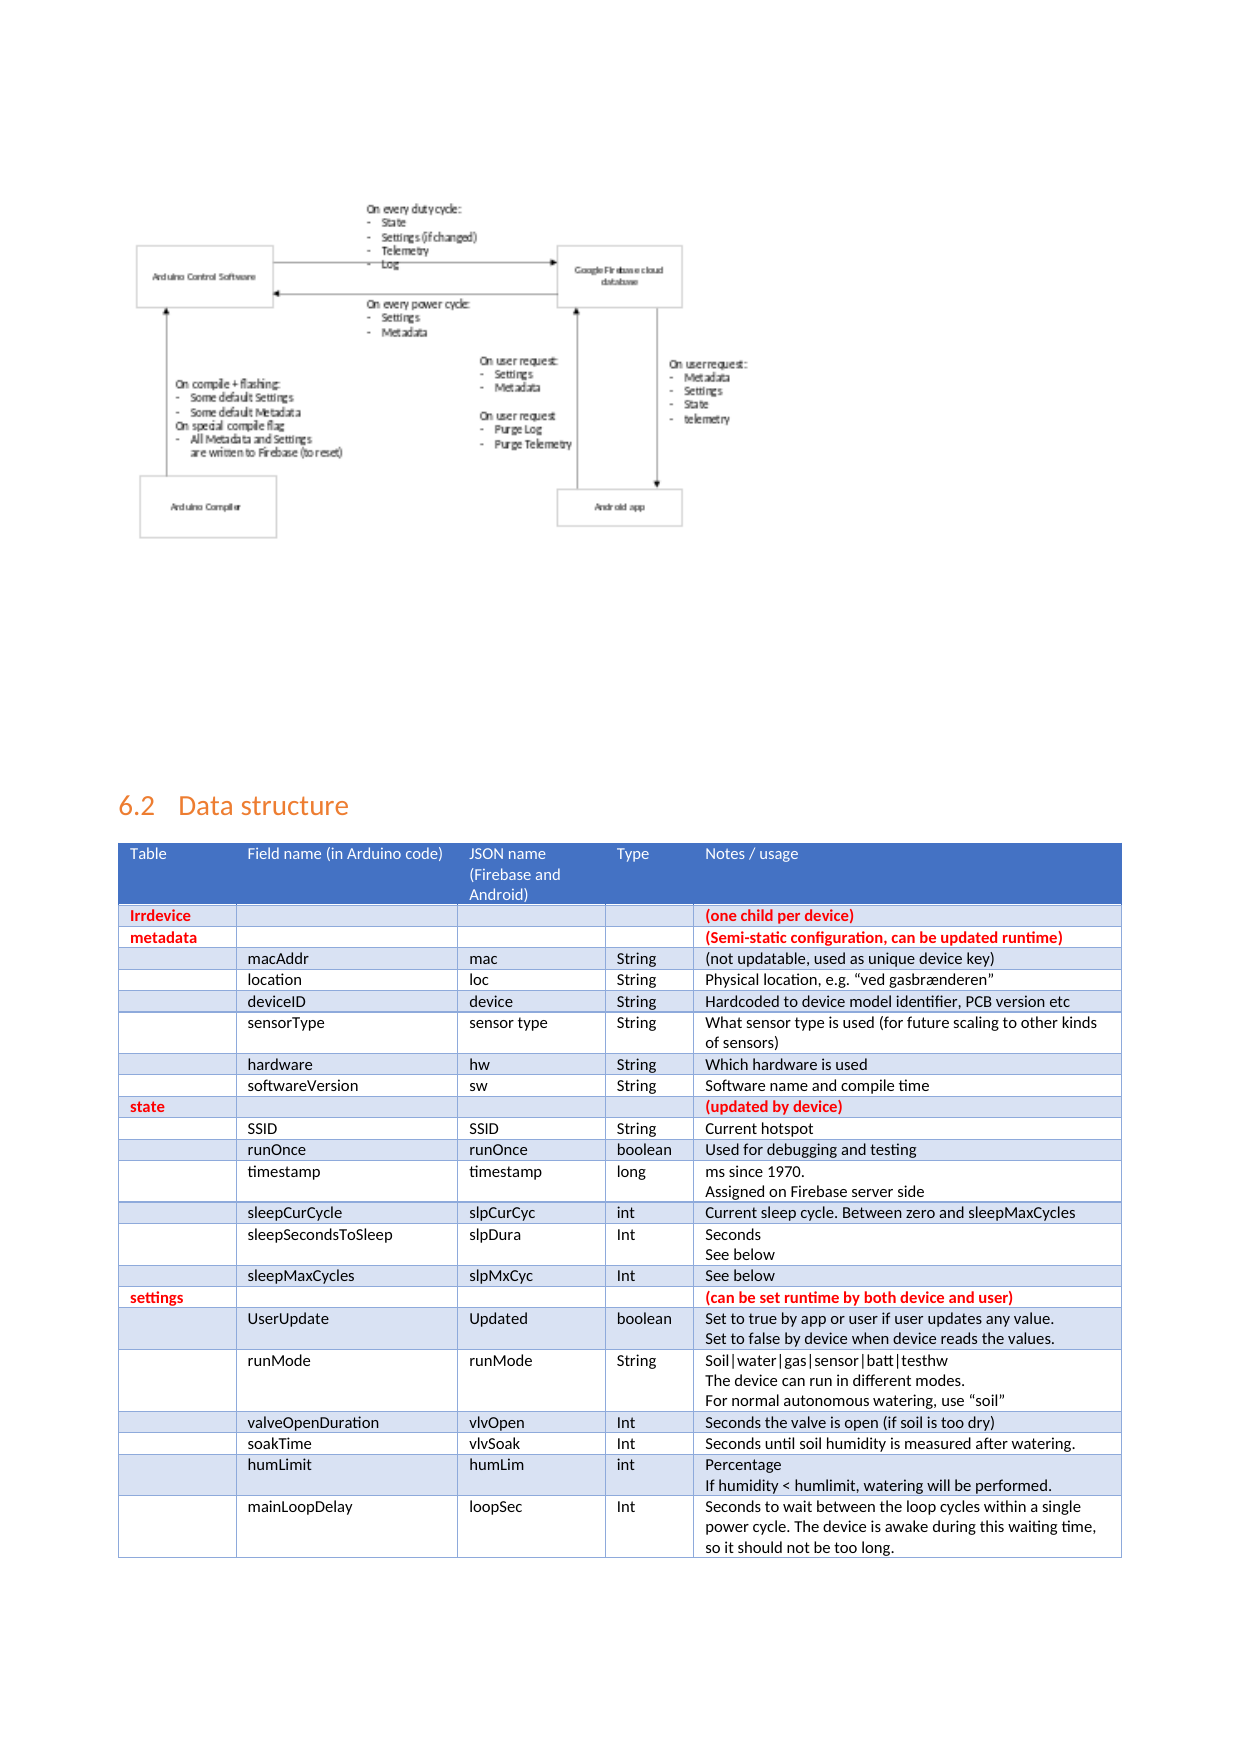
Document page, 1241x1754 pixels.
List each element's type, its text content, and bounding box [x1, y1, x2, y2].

table_cell sleepMaxCycles [237, 1266, 457, 1286]
table_cell vlvSoak [458, 1433, 605, 1453]
table_cell String [606, 1013, 693, 1053]
table_cell Int [606, 1496, 693, 1557]
table_cell Int [606, 1266, 693, 1286]
table_cell vlvOpen [458, 1412, 605, 1432]
table_cell [119, 1075, 236, 1096]
table_cell device [458, 991, 605, 1011]
table_cell [119, 1118, 236, 1138]
table_cell SSID [237, 1118, 457, 1138]
table_cell runOnce [458, 1140, 605, 1160]
table_cell slpDura [458, 1224, 605, 1264]
table_cell String [606, 1118, 693, 1138]
table_cell int [606, 1203, 693, 1223]
table_cell Percentage If humidity < humlimit, watering will be performed. [694, 1455, 1121, 1495]
table_cell [458, 927, 605, 947]
table_cell loopSec [458, 1496, 605, 1557]
table_cell Seconds until soil humidity is measured after watering. [694, 1433, 1121, 1453]
table_cell sw [458, 1075, 605, 1096]
table_cell int [606, 1455, 693, 1495]
table_cell See below [694, 1266, 1121, 1286]
table_cell [606, 1287, 693, 1307]
table_cell Updated [458, 1308, 605, 1349]
table_header Field name (in Arduino code) [237, 844, 457, 904]
table_cell deviceID [237, 991, 457, 1011]
table_cell loc [458, 970, 605, 990]
table_cell settings [119, 1287, 236, 1307]
table_cell sensorType [237, 1013, 457, 1053]
table_cell Irrdevice [119, 906, 236, 926]
table_cell String [606, 1054, 693, 1074]
table_cell [458, 906, 605, 926]
table_cell (can be set runtime by both device and user) [694, 1287, 1121, 1307]
table_cell humLim [458, 1455, 605, 1495]
table_cell [119, 1412, 236, 1432]
table_cell Current sleep cycle. Between zero and sleepMaxCycles [694, 1203, 1121, 1223]
table_cell location [237, 970, 457, 990]
table_header Notes / usage [694, 844, 1121, 904]
table_cell Int [606, 1412, 693, 1432]
table_cell UserUpdate [237, 1308, 457, 1349]
table_cell Seconds the valve is open (if soil is too dry) [694, 1412, 1121, 1432]
table_cell Seconds to wait between the loop cycles within a single power cycle. The device is awake during this waiting time, so it should not be too long. [694, 1496, 1121, 1557]
table_cell [119, 1224, 236, 1264]
table_cell runOnce [237, 1140, 457, 1160]
table_cell Software name and compile time [694, 1075, 1121, 1096]
table_cell boolean [606, 1140, 693, 1160]
table_cell sleepSecondsToSleep [237, 1224, 457, 1264]
table_cell [119, 1013, 236, 1053]
table_cell state [119, 1097, 236, 1117]
table_cell [606, 927, 693, 947]
table_header Type [606, 844, 693, 904]
table_cell String [606, 991, 693, 1011]
table_cell [237, 906, 457, 926]
table_cell [119, 1203, 236, 1223]
table_cell (not updatable, used as unique device key) [694, 948, 1121, 969]
table_cell slpCurCyc [458, 1203, 605, 1223]
table_cell [606, 906, 693, 926]
table_cell String [606, 1350, 693, 1411]
table_cell Int [606, 1433, 693, 1453]
table_cell boolean [606, 1308, 693, 1349]
table_cell macAddr [237, 948, 457, 969]
table_cell mac [458, 948, 605, 969]
table_cell [458, 1287, 605, 1307]
table_cell [119, 1140, 236, 1160]
table_cell soakTime [237, 1433, 457, 1453]
table_cell humLimit [237, 1455, 457, 1495]
table_cell String [606, 1075, 693, 1096]
table_cell runMode [458, 1350, 605, 1411]
table_cell hardware [237, 1054, 457, 1074]
table_cell [119, 1161, 236, 1201]
table_cell [119, 1455, 236, 1495]
table_cell [119, 1496, 236, 1557]
table_cell [119, 1054, 236, 1074]
table_cell Physical location, e.g. “ved gasbrænderen” [694, 970, 1121, 990]
table_cell [237, 927, 457, 947]
table_cell metadata [119, 927, 236, 947]
table_cell mainLoopDelay [237, 1496, 457, 1557]
table_cell [119, 948, 236, 969]
table_cell ms since 1970. Assigned on Firebase server side [694, 1161, 1121, 1201]
table_cell softwareVersion [237, 1075, 457, 1096]
table_cell hw [458, 1054, 605, 1074]
table_cell Soil|water|gas|sensor|batt|testhw The device can run in different modes. For normal autonomous watering, use “soil” [694, 1350, 1121, 1411]
table_cell String [606, 970, 693, 990]
table_cell Set to true by app or user if user updates any value. Set to false by device when device reads the values. [694, 1308, 1121, 1349]
table_cell Current hotspot [694, 1118, 1121, 1138]
table_cell valveOpenDuration [237, 1412, 457, 1432]
table_cell long [606, 1161, 693, 1201]
table_header Table [119, 844, 236, 904]
table_cell runMode [237, 1350, 457, 1411]
table_cell [119, 1266, 236, 1286]
table_cell (one child per device) [694, 906, 1121, 926]
table_cell timestamp [237, 1161, 457, 1201]
table_cell What sensor type is used (for future scaling to other kinds of sensors) [694, 1013, 1121, 1053]
table_cell [237, 1097, 457, 1117]
table_cell [119, 1433, 236, 1453]
table_cell [237, 1287, 457, 1307]
table_cell Hardcoded to device model identifier, PCB version etc [694, 991, 1121, 1011]
table_header JSON name (Firebase and Android) [458, 844, 605, 904]
table_cell sleepCurCycle [237, 1203, 457, 1223]
table_cell slpMxCyc [458, 1266, 605, 1286]
table_cell Int [606, 1224, 693, 1264]
table_cell SSID [458, 1118, 605, 1138]
table_cell (updated by device) [694, 1097, 1121, 1117]
table_cell [119, 1308, 236, 1349]
table_cell timestamp [458, 1161, 605, 1201]
table_cell (Semi-static configuration, can be updated runtime) [694, 927, 1121, 947]
table_cell [119, 970, 236, 990]
table_cell sensor type [458, 1013, 605, 1053]
table_cell String [606, 948, 693, 969]
table_cell Which hardware is used [694, 1054, 1121, 1074]
table_cell [458, 1097, 605, 1117]
table_cell Used for debugging and testing [694, 1140, 1121, 1160]
table_cell [119, 1350, 236, 1411]
table_cell [606, 1097, 693, 1117]
table_cell Seconds See below [694, 1224, 1121, 1264]
table_cell [119, 991, 236, 1011]
subtitle Data structure [118, 787, 1122, 823]
